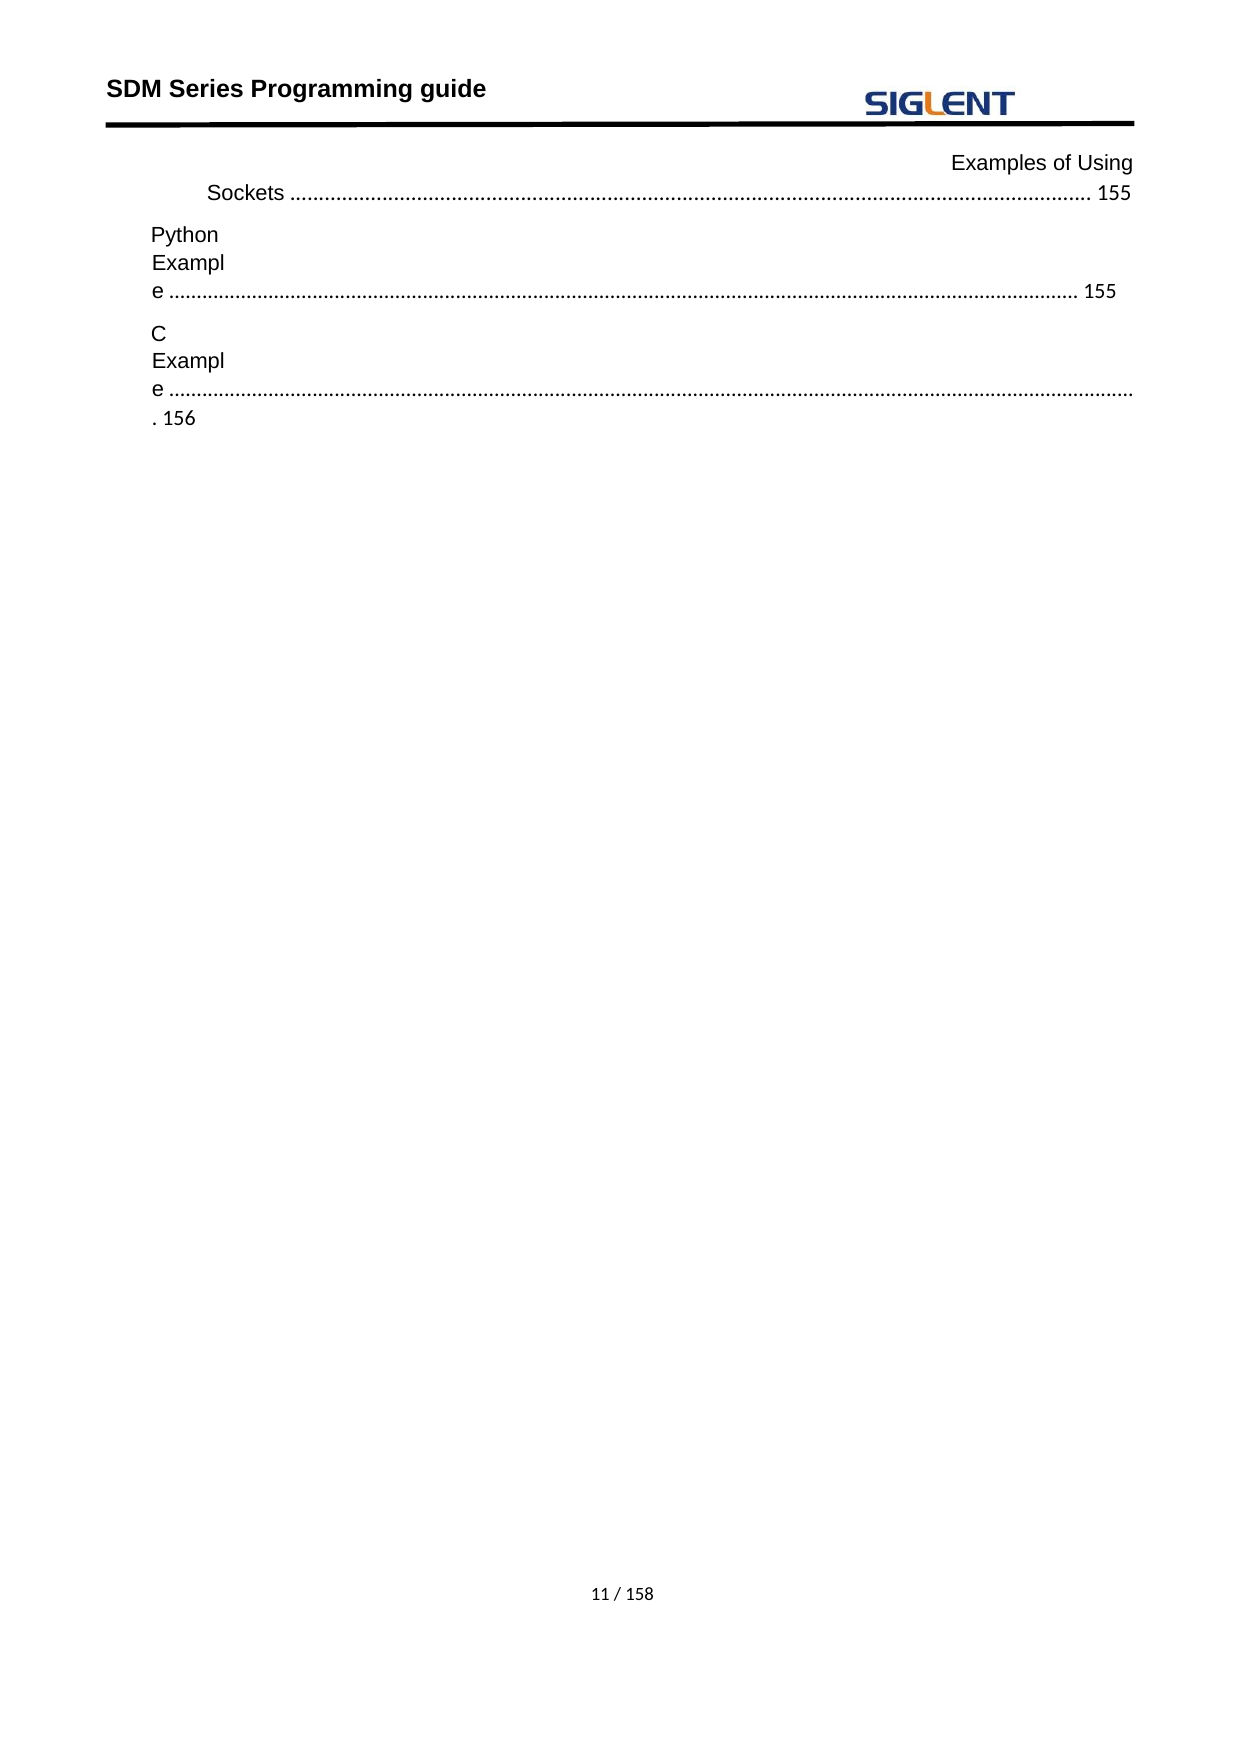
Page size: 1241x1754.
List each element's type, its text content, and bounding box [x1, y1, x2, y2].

text Examples of Using Sockets ........................................................................................................................................... 155 [106, 150, 1133, 206]
picture [853, 127, 1028, 134]
picture [853, 73, 1028, 121]
text Python Example ..................................................................................................................................................................... 155 [151, 222, 1140, 304]
text C Example ................................................................................................................................................................................ 156 [151, 320, 1140, 430]
